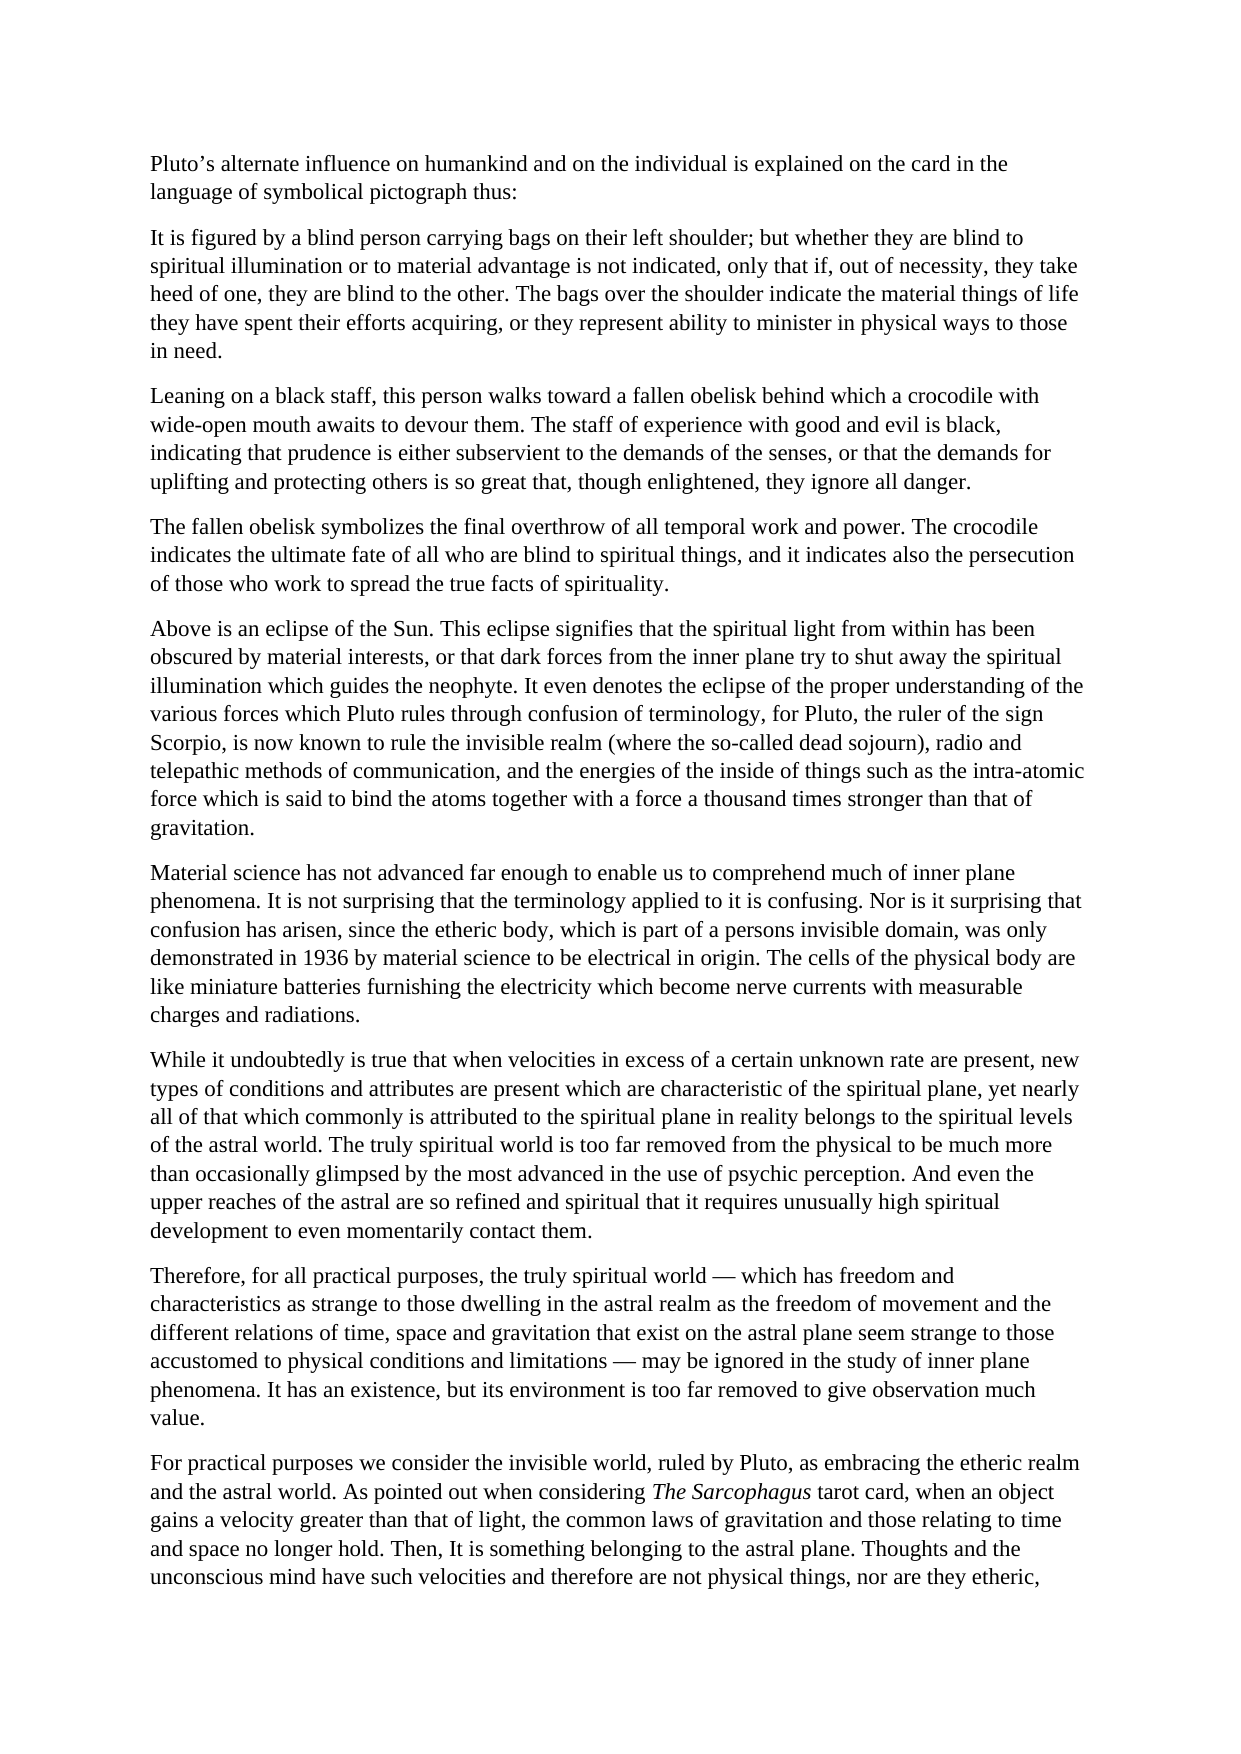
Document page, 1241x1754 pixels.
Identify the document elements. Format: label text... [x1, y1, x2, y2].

text Pluto’s alternate influence on humankind and on the individual is explained on the card in the language of symbolical pictograph thus: [150, 150, 1090, 205]
text While it undoubtedly is true that when velocities in excess of a certain unknown rate are present, new types of conditions and attributes are present which are characteristic of the spiritual plane, yet nearly all of that which commonly is attributed to the spiritual plane in reality belongs to the spiritual levels of the astral world. The truly spiritual world is too far removed from the physical to be much more than occasionally glimpsed by the most advanced in the use of psychic perception. And even the upper reaches of the astral are so refined and spiritual that it requires unusually high spiritual development to even momentarily contact them. [150, 1046, 1090, 1243]
text The fallen obelisk symbolizes the final overthrow of all temporal work and power. The crocodile indicates the ultimate fate of all who are blind to spiritual things, and it indicates also the persecution of those who work to spread the true facts of spirituality. [150, 513, 1090, 596]
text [150, 1449, 1090, 1589]
text Above is an eclipse of the Sun. This eclipse signifies that the spiritual light from within has been obscured by material interests, or that dark forces from the inner plane try to shut away the spiritual illumination which guides the neophyte. It even denotes the eclipse of the proper understanding of the various forces which Pluto rules through confusion of terminology, for Pluto, the ruler of the sign Scorpio, is now known to rule the invisible realm (where the so-called dead sojourn), radio and telepathic methods of communication, and the energies of the inside of things such as the intra-atomic force which is said to bind the atoms together with a force a thousand times stronger than that of gravitation. [150, 615, 1090, 840]
text Material science has not advanced far enough to enable us to comprehend much of inner plane phenomena. It is not surprising that the terminology applied to it is confusing. Nor is it surprising that confusion has arisen, since the etheric body, which is part of a persons invisible domain, was only demonstrated in 1936 by material science to be electrical in origin. The cells of the physical body are like miniature batteries furnishing the electricity which become nerve currents with measurable charges and radiations. [150, 859, 1090, 1027]
text It is figured by a blind person carrying bags on their left shoulder; but whether they are blind to spiritual illumination or to material advantage is not indicated, only that if, out of necessity, they take heed of one, they are blind to the other. The bags over the shoulder indicate the material things of life they have spent their efforts acquiring, or they represent ability to minister in physical ways to those in need. [150, 223, 1090, 364]
text Therefore, for all practical purposes, the truly spiritual world — which has freedom and characteristics as strange to those dwelling in the astral realm as the freedom of movement and the different relations of time, space and gravitation that exist on the astral plane seem strange to those accustomed to physical conditions and limitations — may be ignored in the study of inner plane phenomena. It has an existence, but its environment is too far removed to give observation much value. [150, 1262, 1090, 1431]
text Leaning on a black staff, this person walks toward a fallen obelisk behind which a crocodile with wide-open mouth awaits to devour them. The staff of experience with good and evil is black, indicating that prudence is either subservient to the demands of the senses, or that the demands for uplifting and protecting others is so great that, though enlightened, they ignore all danger. [150, 382, 1090, 494]
